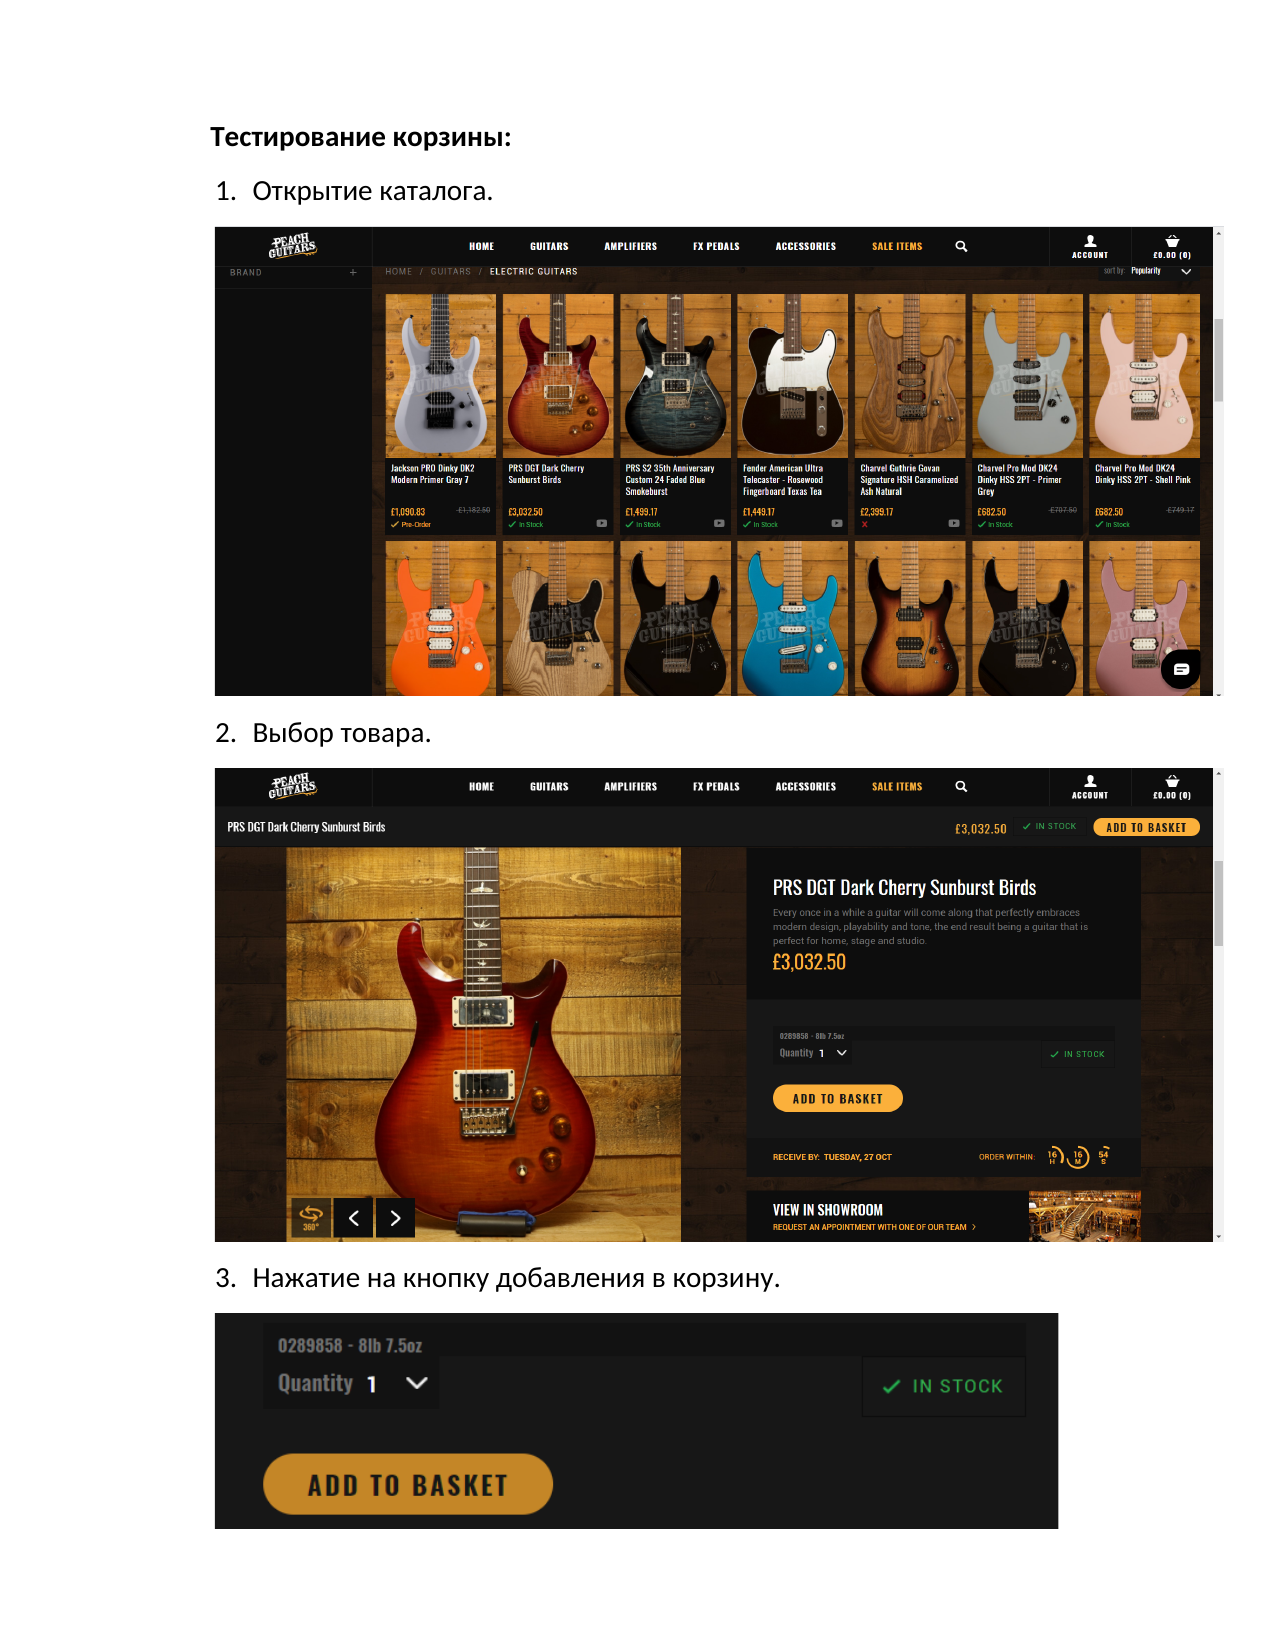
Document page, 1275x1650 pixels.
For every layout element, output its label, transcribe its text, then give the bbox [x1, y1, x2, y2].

picture [818, 620, 825, 628]
picture [214, 768, 1224, 1242]
picture [214, 226, 1224, 696]
picture [815, 645, 823, 653]
list Выбор товара. [215, 714, 1186, 750]
picture [780, 645, 806, 655]
picture [768, 629, 774, 639]
picture [214, 1313, 1059, 1529]
picture [780, 659, 808, 673]
text Тестирование корзины: [177, 118, 1186, 154]
list Открытие каталога. [215, 172, 1186, 208]
picture [829, 662, 836, 670]
list Нажатие на кнопку добавления в корзину. [215, 1259, 1186, 1295]
